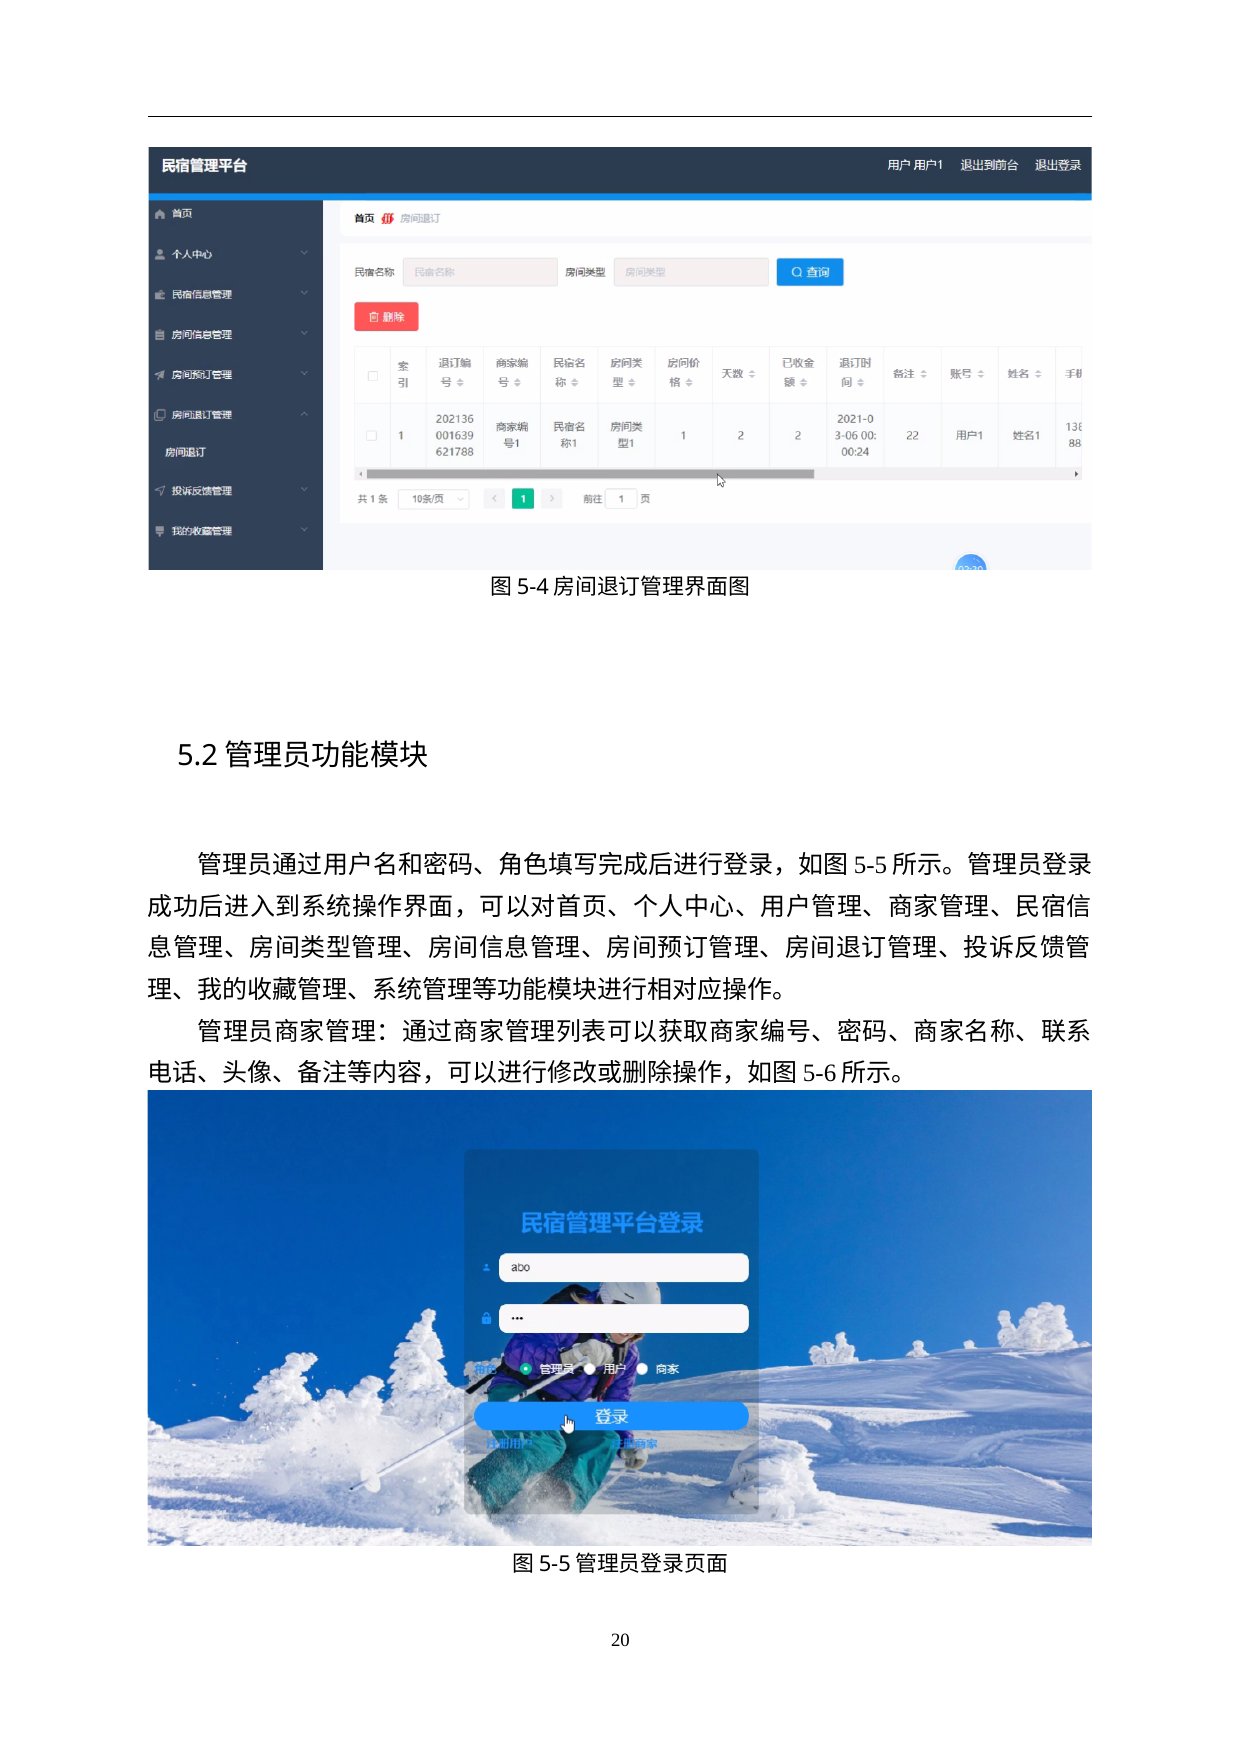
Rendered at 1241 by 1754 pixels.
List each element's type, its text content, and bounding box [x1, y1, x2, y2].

text 管理员通过用户名和密码、角色填写完成后进行登录，如图5-5所示。管理员登录成功后进入到系统操作界面，可以对首页、个人中心、用户管理、商家管理、民宿信息管理、房间类型管理、房间信息管理、房间预订管理、房间退订管理、投诉反馈管理、我的收藏管理、系统管理等功能模块进行相对应操作。 [148, 840, 1092, 1007]
text 管理员商家管理：通过商家管理列表可以获取商家编号、密码、商家名称、联系电话、头像、备注等内容，可以进行修改或删除操作，如图5-6所示。 [148, 1007, 1092, 1090]
picture [147, 1090, 1092, 1546]
text 图5-5管理员登录页面 [148, 1546, 1092, 1578]
text 图5-4房间退订管理界面图 [148, 570, 1092, 601]
picture [148, 147, 1092, 570]
subtitle 5.2管理员功能模块 [148, 732, 1092, 773]
